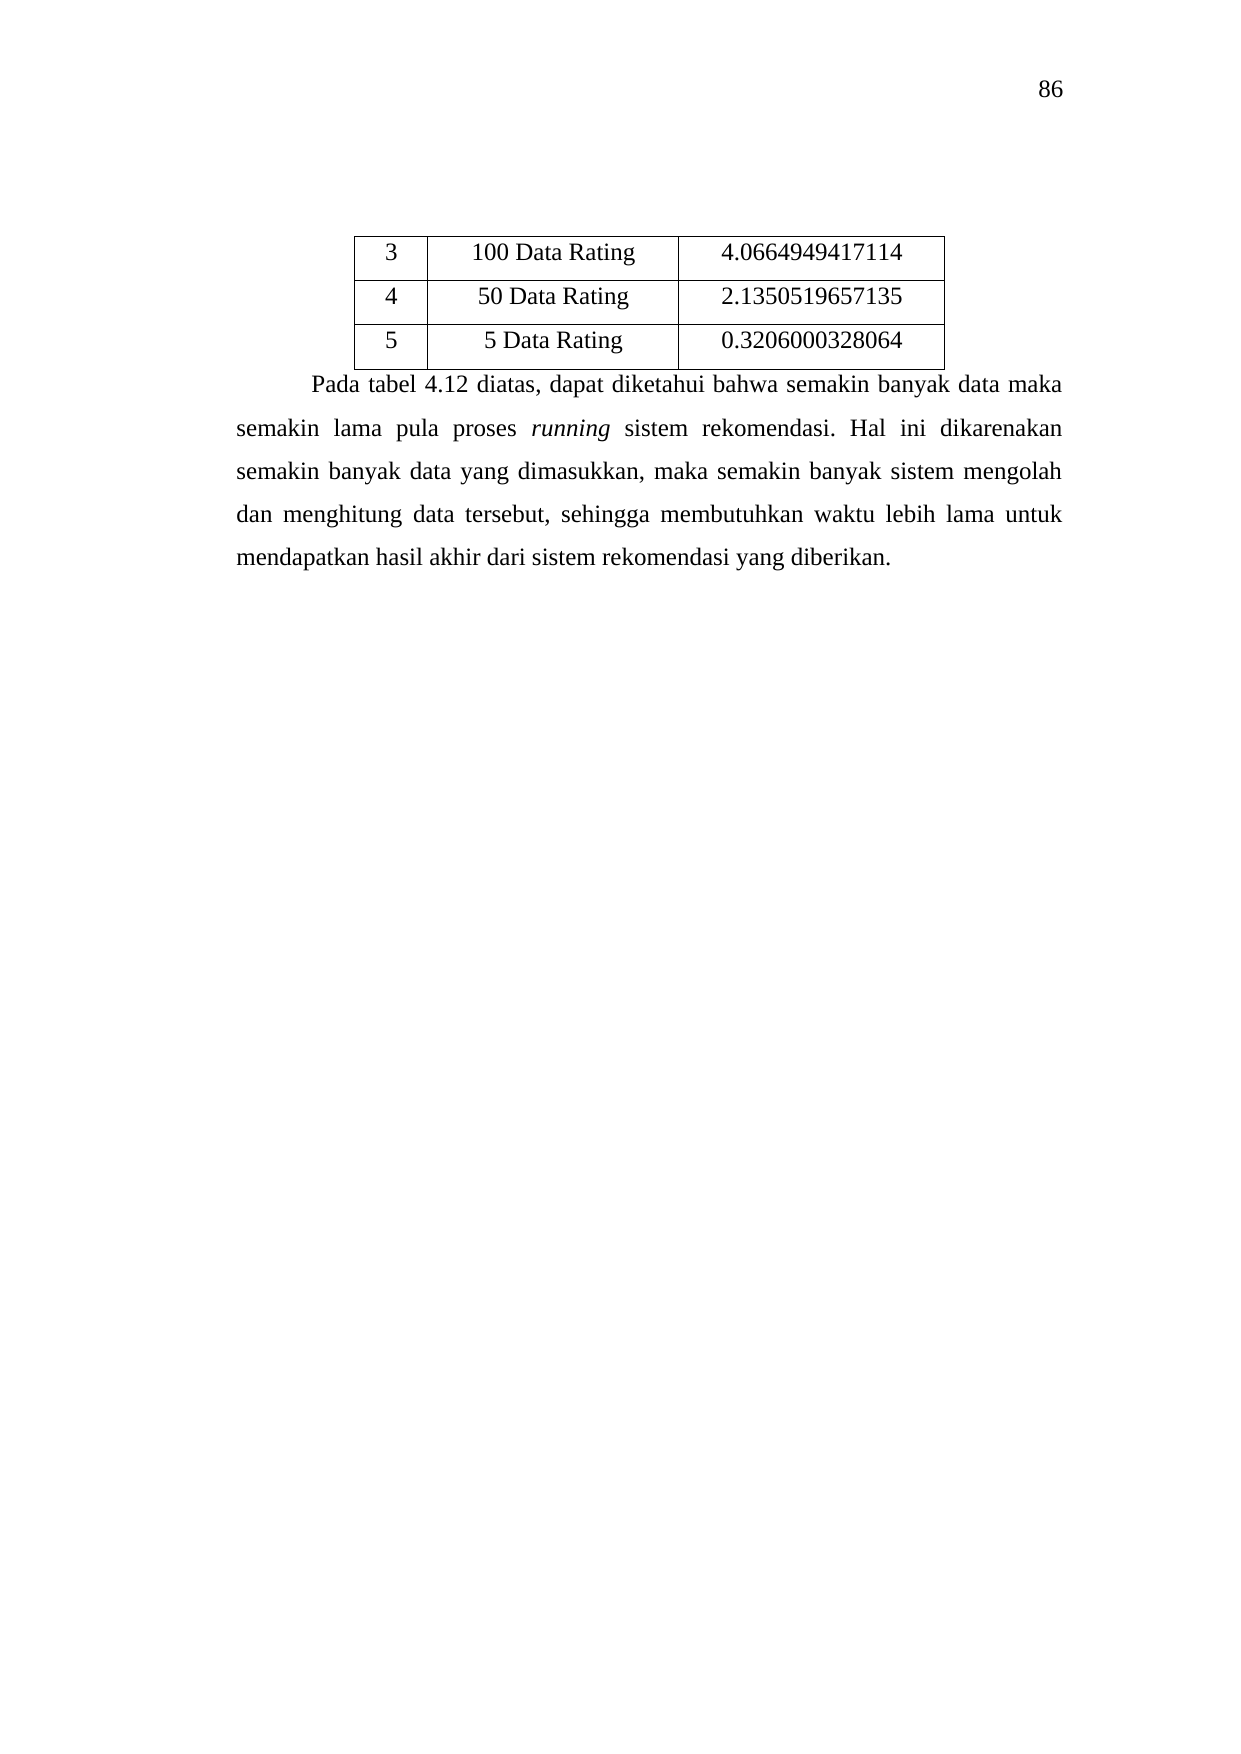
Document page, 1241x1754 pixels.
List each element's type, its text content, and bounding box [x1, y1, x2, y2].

table_cell 5 [355, 325, 427, 368]
text Pada tabel 4.12 diatas, dapat diketahui bahwa semakin banyak data maka semakin lama pula proses running sistem rekomendasi. Hal ini dikarenakan semakin banyak data yang dimasukkan, maka semakin banyak sistem mengolah dan menghitung data tersebut, sehingga membutuhkan waktu lebih lama untuk mendapatkan hasil akhir dari sistem rekomendasi yang diberikan. [236, 369, 1063, 571]
table_cell 4 [355, 281, 427, 324]
table_cell 50 Data Rating [428, 281, 678, 324]
table_cell 5 Data Rating [428, 325, 678, 368]
table_cell 2.1350519657135 [679, 281, 944, 324]
table_cell 100 Data Rating [428, 237, 678, 280]
table_cell 0.3206000328064 [679, 325, 944, 368]
table_cell 4.0664949417114 [679, 237, 944, 280]
table_cell 3 [355, 237, 427, 280]
